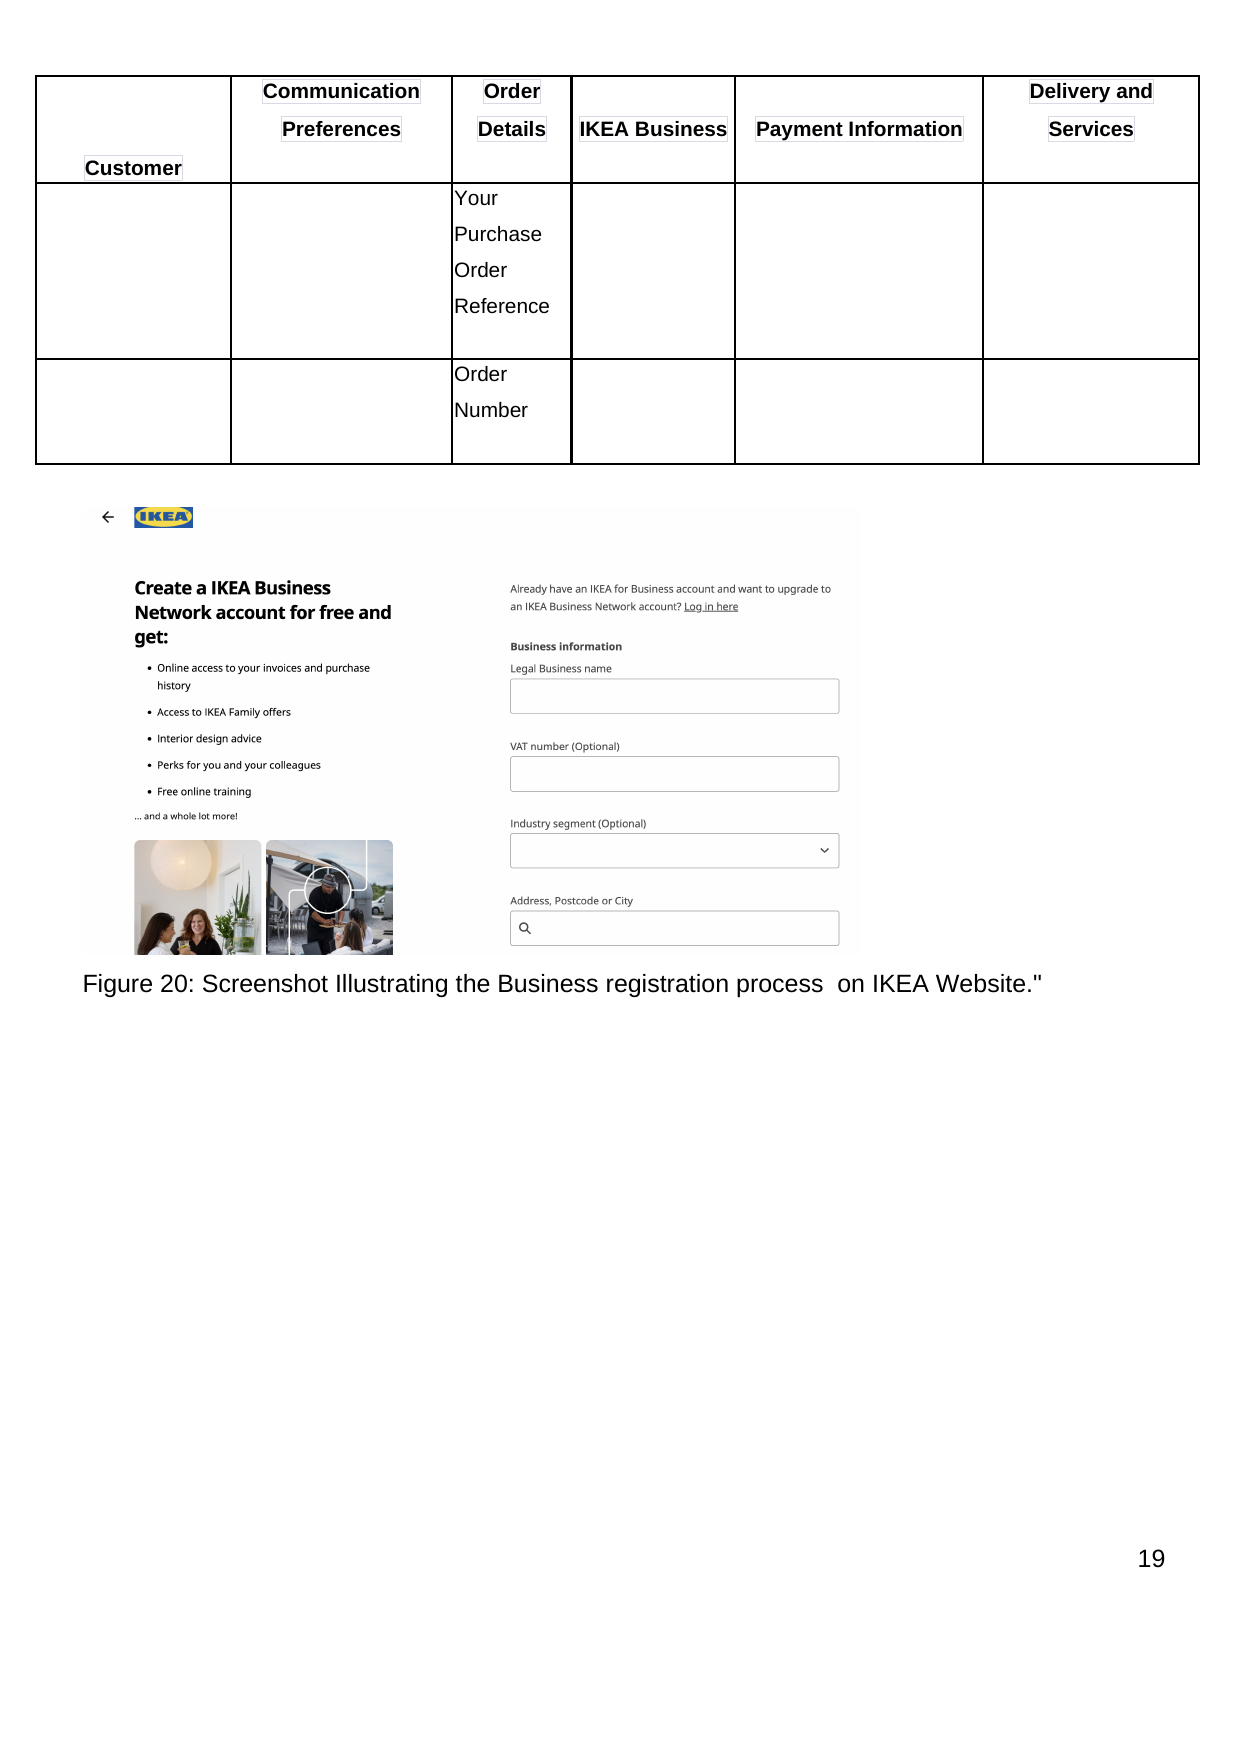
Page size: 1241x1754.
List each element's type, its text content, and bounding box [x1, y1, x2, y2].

table_cell [37, 184, 230, 358]
table_cell Your Purchase Order Reference [453, 184, 570, 358]
table_header Order Details [453, 77, 570, 182]
list Figure 20: Screenshot Illustrating the Business registration process on IKEA Website." [82, 969, 1165, 998]
table_header Customer [37, 77, 230, 182]
table_cell [984, 360, 1198, 463]
table_cell [232, 360, 451, 463]
table_cell Order Number [453, 360, 570, 463]
table_cell [37, 360, 230, 463]
picture [82, 507, 862, 955]
table_header IKEA Business [573, 77, 734, 182]
table_header Communication Preferences [232, 77, 451, 182]
table_cell [573, 360, 734, 463]
table_cell [984, 184, 1198, 358]
table_cell [573, 184, 734, 358]
table_cell [736, 184, 982, 358]
table_header Payment Information [736, 77, 982, 182]
table_header Delivery and Services [984, 77, 1198, 182]
table_cell [736, 360, 982, 463]
table_cell [232, 184, 451, 358]
